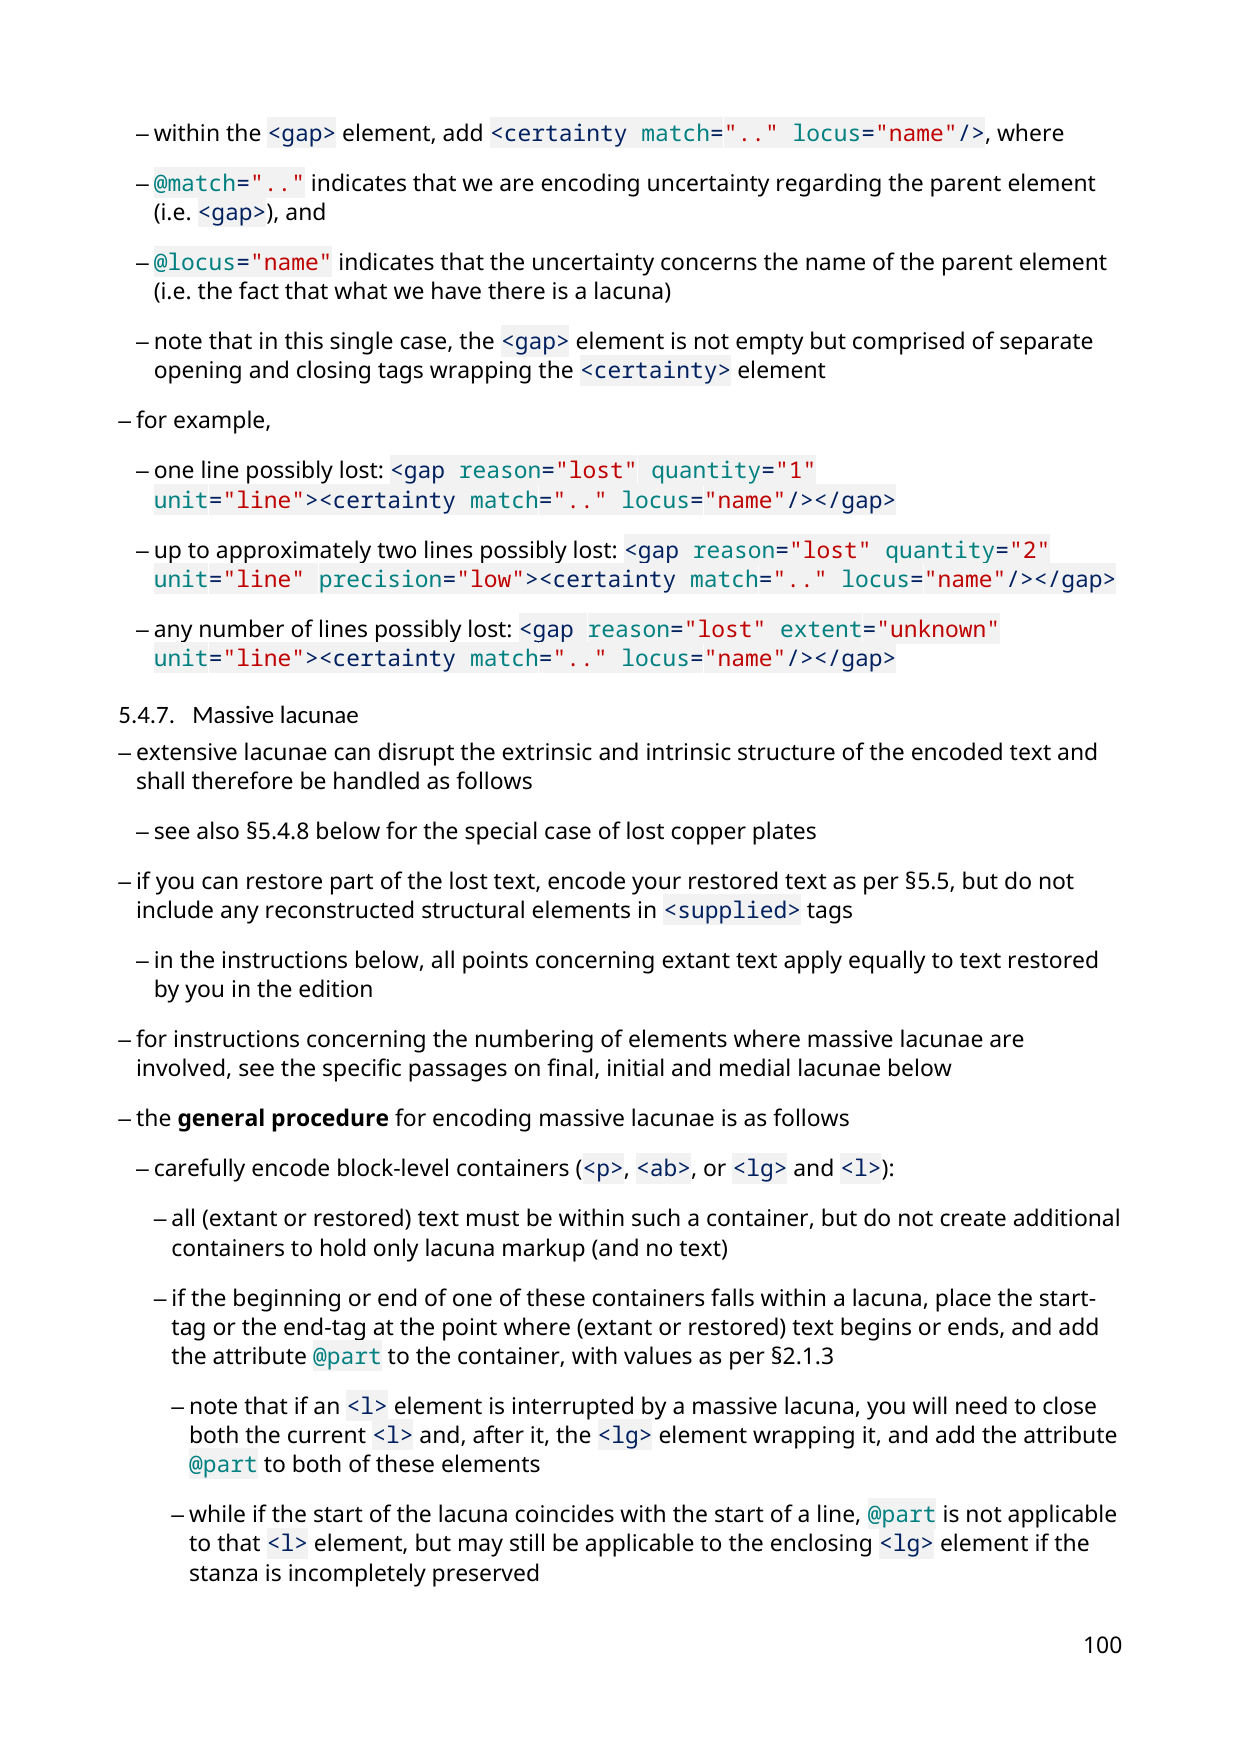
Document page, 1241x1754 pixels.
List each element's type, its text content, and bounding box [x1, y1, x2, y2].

list one line possibly lost: <gap reason="lost" quantity="1" unit="line"><certainty match=".." locus="name"/></gap> [136, 456, 390, 514]
subtitle Massive lacunae [118, 693, 1122, 731]
list in the instructions below, all points concerning extant text apply equally to text restored by you in the edition [136, 945, 1122, 1003]
list for example, [118, 406, 1122, 435]
list all (extant or restored) text must be within such a container, but do not create additional containers to hold only lacuna markup (and no text) [153, 1203, 1122, 1262]
list for instructions concerning the numbering of elements where massive lacunae are involved, see the specific passages on final, initial and medial lacunae below [118, 1024, 1122, 1083]
list while if the start of the lacuna coincides with the start of a line, @part is not applicable to that <l> element, but may still be applicable to the enclosing <lg> element if the stanza is incompletely preserved [171, 1499, 1122, 1587]
list if the beginning or end of one of these containers falls within a lacuna, place the start-tag or the end-tag at the point where (extant or restored) text begins or ends, and add the attribute @part to the container, with values as per §2.1.3 [153, 1283, 1122, 1370]
list within the <gap> element, add <certainty match=".." locus="name"/>, where [336, 118, 490, 147]
list carefully encode block-level containers (<p>, <ab>, or <lg> and <l>): [136, 1153, 583, 1183]
list note that in this single case, the <gap> element is not empty but comprised of separate opening and closing tags wrapping the <certainty> element [136, 326, 1122, 385]
list extensive lacunae can disrupt the extrinsic and intrinsic structure of the encoded text and shall therefore be handled as follows [118, 737, 1122, 795]
list see also §5.4.8 below for the special case of lost copper plates [136, 816, 1122, 845]
list carefully encode block-level containers (<p>, <ab>, or <lg> and <l>): [881, 1153, 1122, 1183]
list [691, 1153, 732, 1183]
list up to approximately two lines possibly lost: <gap reason="lost" quantity="2" unit="line" precision="low"><certainty match=".." locus="name"/></gap> [136, 535, 624, 593]
list if you can restore part of the lost text, encode your restored text as per §5.5, but do not include any reconstructed structural elements in <supplied> tags [118, 866, 1122, 924]
list @match=".." indicates that we are encoding uncertainty regarding the parent element (i.e. <gap>), and [266, 168, 1122, 226]
list any number of lines possibly lost: <gap reason="lost" extent="unknown" unit="line"><certainty match=".." locus="name"/></gap> [896, 614, 1122, 672]
list the general procedure for encoding massive lacunae is as follows [118, 1103, 1122, 1133]
list one line possibly lost: <gap reason="lost" quantity="1" unit="line"><certainty match=".." locus="name"/></gap> [816, 456, 1122, 514]
list note that if an <l> element is interrupted by a massive lacuna, you will need to close both the current <l> and, after it, the <lg> element wrapping it, and add the attribute @part to both of these elements [171, 1391, 1122, 1478]
list @locus="name" indicates that the uncertainty concerns the name of the parent element (i.e. the fact that what we have there is a lacuna) [136, 247, 1122, 306]
list any number of lines possibly lost: <gap reason="lost" extent="unknown" unit="line"><certainty match=".." locus="name"/></gap> [136, 614, 519, 672]
